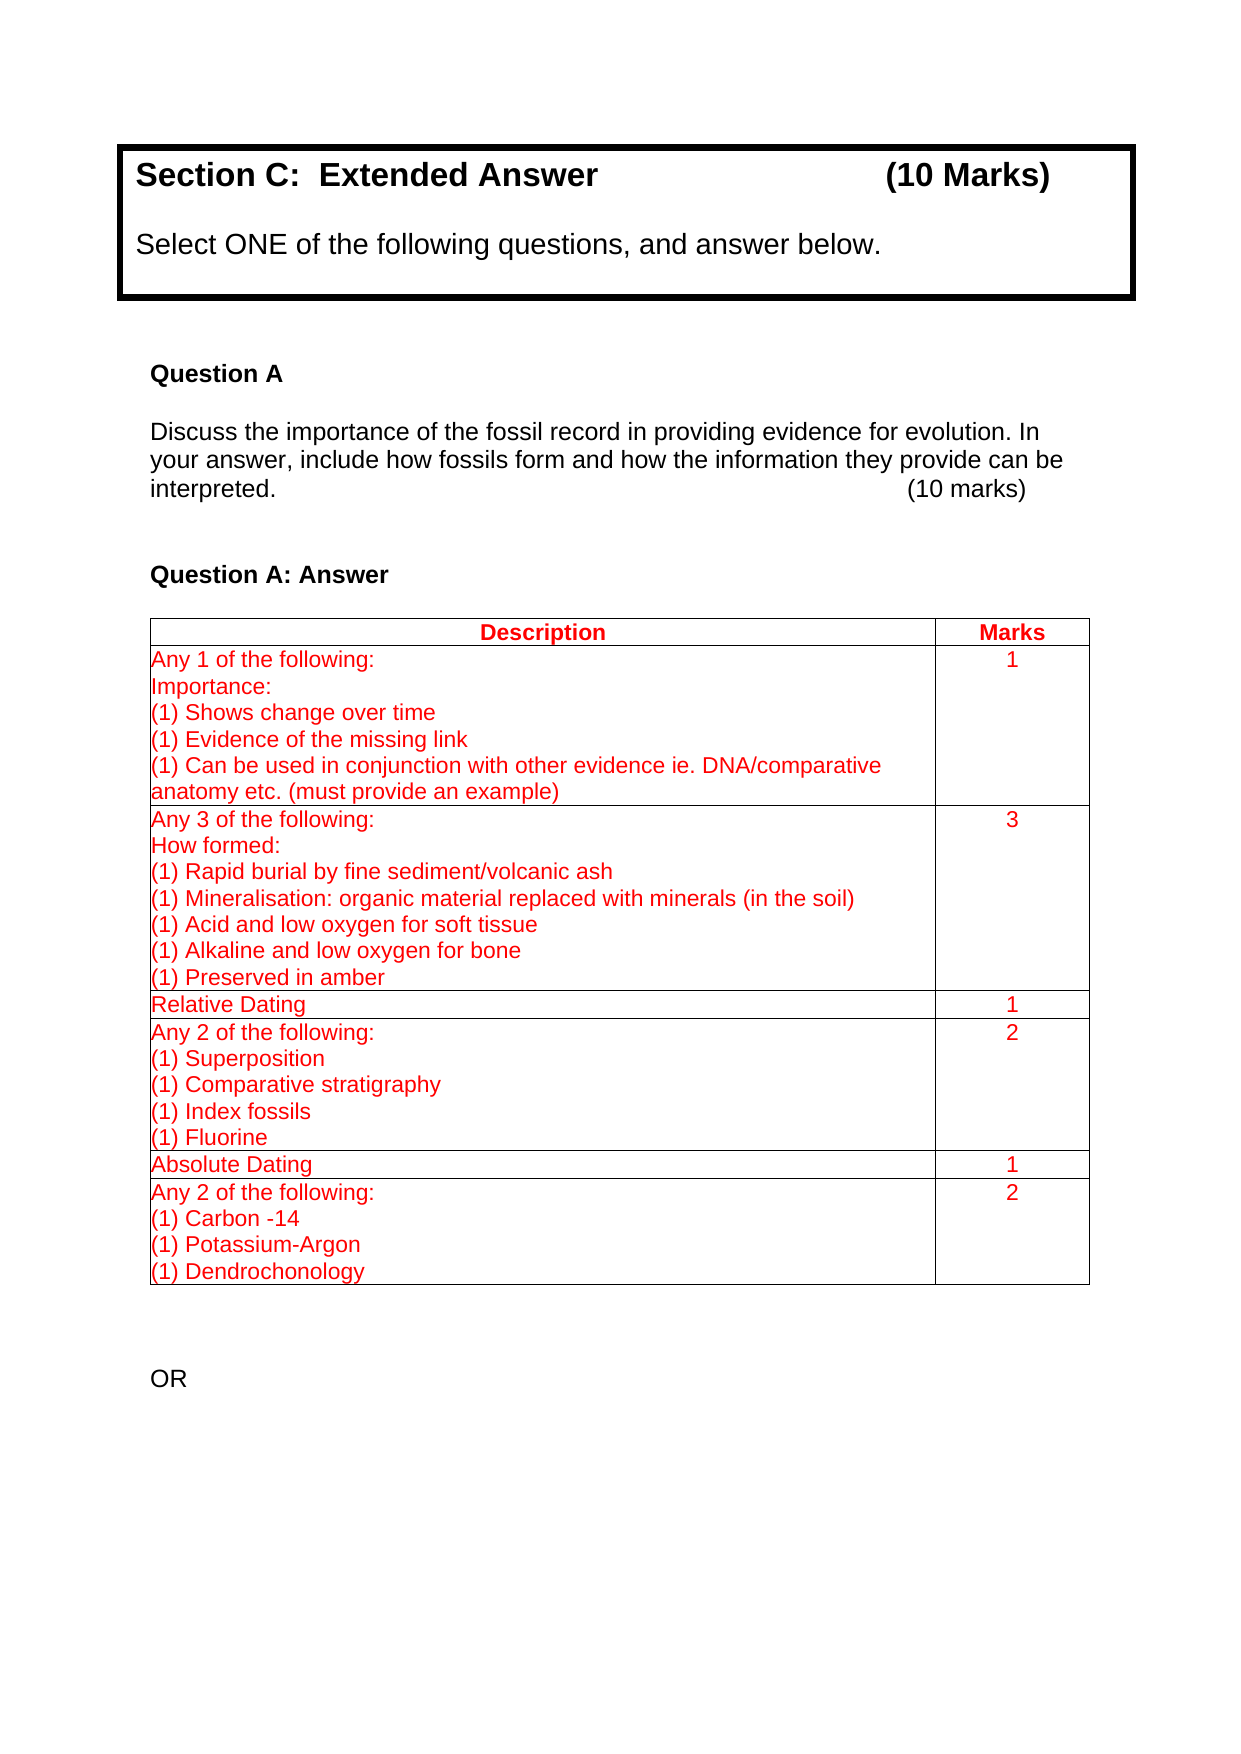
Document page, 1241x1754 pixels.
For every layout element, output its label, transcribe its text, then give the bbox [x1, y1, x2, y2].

table_cell Absolute Dating [151, 1151, 935, 1178]
text Discuss the importance of the fossil record in providing evidence for evolution. In your answer, include how fossils form and how the information they provide can be interpreted. (10 marks) [150, 417, 1090, 503]
table_cell Any 1 of the following: Importance: (1) Shows change over time (1) Evidence of the missing link (1) Can be used in conjunction with other evidence ie. DNA/comparative anatomy etc. (must provide an example) [151, 646, 935, 804]
table_cell Any 2 of the following: (1) Carbon -14 (1) Potassium-Argon (1) Dendrochonology [151, 1179, 935, 1284]
text OR [150, 1364, 1090, 1393]
text Question A: Answer [150, 561, 1090, 589]
table_header Description [151, 619, 935, 645]
table_cell 3 [936, 806, 1089, 990]
text Question A [150, 359, 1090, 388]
table_header Marks [936, 619, 1089, 645]
table_cell Relative Dating [151, 991, 935, 1017]
table_cell 1 [936, 646, 1089, 804]
table_cell Any 2 of the following: (1) Superposition (1) Comparative stratigraphy (1) Index fossils (1) Fluorine [151, 1019, 935, 1150]
table_cell 1 [936, 991, 1089, 1017]
table_cell 1 [936, 1151, 1089, 1178]
table_cell 2 [936, 1179, 1089, 1284]
table_cell Any 3 of the following: How formed: (1) Rapid burial by fine sediment/volcanic ash (1) Mineralisation: organic material replaced with minerals (in the soil) (1) Acid and low oxygen for soft tissue (1) Alkaline and low oxygen for bone (1) Preserved in amber [151, 806, 935, 990]
table_cell 2 [936, 1019, 1089, 1150]
